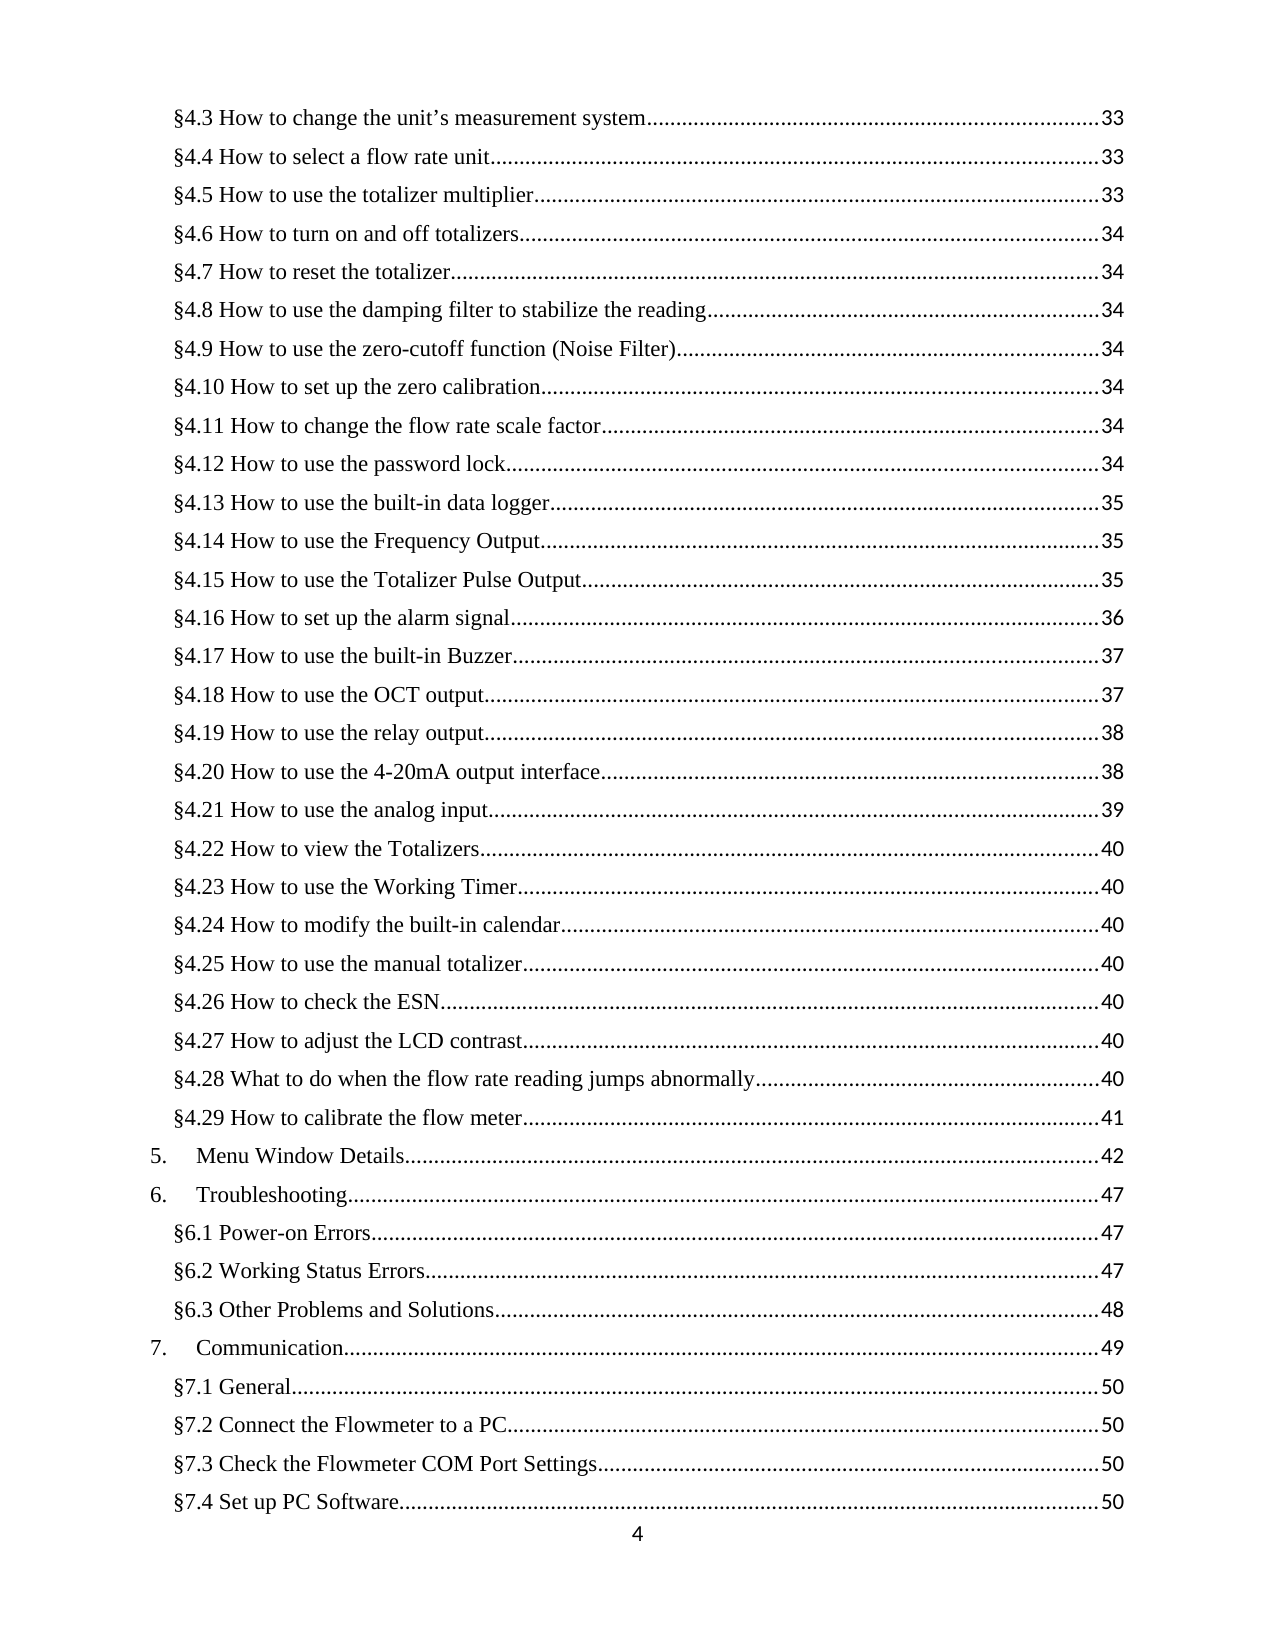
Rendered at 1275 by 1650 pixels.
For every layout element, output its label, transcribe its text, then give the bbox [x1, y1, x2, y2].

text §6.2 Working Status Errors 47 [173, 1257, 1125, 1284]
text §4.10 How to set up the zero calibration 34 [173, 372, 1125, 401]
text §4.22 How to view the Totalizers 40 [173, 834, 1125, 862]
text 6. Troubleshooting 47 [150, 1180, 1125, 1208]
text §4.18 How to use the OCT output 37 [173, 680, 1125, 708]
text 7. Communication 49 [150, 1333, 1125, 1361]
text §7.2 Connect the Flowmeter to a PC 50 [173, 1410, 1125, 1438]
text §4.26 How to check the ESN 40 [173, 987, 1125, 1016]
text §4.8 How to use the damping filter to stabilize the reading 34 [173, 296, 1125, 324]
text §4.12 How to use the password lock 34 [173, 449, 1125, 477]
text §7.1 General 50 [173, 1372, 1125, 1400]
text §4.16 How to set up the alarm signal 36 [173, 603, 1125, 631]
text §4.25 How to use the manual totalizer 40 [173, 949, 1125, 977]
text §7.4 Set up PC Software 50 [173, 1487, 1125, 1515]
text §4.21 How to use the analog input 39 [173, 795, 1125, 823]
text §4.3 How to change the unit’s measurement system 33 [173, 103, 1125, 131]
text §4.9 How to use the zero-cutoff function (Noise Filter) 34 [173, 334, 1125, 362]
text §4.27 How to adjust the LCD contrast 40 [173, 1026, 1125, 1054]
text §4.19 How to use the relay output 38 [173, 718, 1125, 746]
text §4.20 How to use the 4-20mA output interface 38 [173, 757, 1125, 785]
text 5. Menu Window Details 42 [150, 1141, 1125, 1169]
text §7.3 Check the Flowmeter COM Port Settings 50 [173, 1449, 1125, 1477]
text §4.14 How to use the Frequency Output 35 [173, 526, 1125, 554]
text §4.17 How to use the built-in Buzzer 37 [173, 642, 1125, 669]
text §4.28 What to do when the flow rate reading jumps abnormally 40 [173, 1064, 1125, 1092]
text §4.4 How to select a flow rate unit 33 [173, 142, 1125, 170]
text §4.5 How to use the totalizer multiplier 33 [173, 180, 1125, 208]
text §4.24 How to modify the built-in calendar 40 [173, 911, 1125, 939]
text §6.3 Other Problems and Solutions 48 [173, 1295, 1125, 1323]
text §4.7 How to reset the totalizer 34 [173, 257, 1125, 285]
text §4.13 How to use the built-in data logger 35 [173, 488, 1125, 516]
text §6.1 Power-on Errors 47 [173, 1218, 1125, 1246]
text §4.23 How to use the Working Timer 40 [173, 872, 1125, 900]
text §4.29 How to calibrate the flow meter 41 [173, 1103, 1125, 1131]
text §4.11 How to change the flow rate scale factor 34 [173, 411, 1125, 439]
text §4.15 How to use the Totalizer Pulse Output 35 [173, 565, 1125, 593]
text §4.6 How to turn on and off totalizers 34 [173, 219, 1125, 247]
